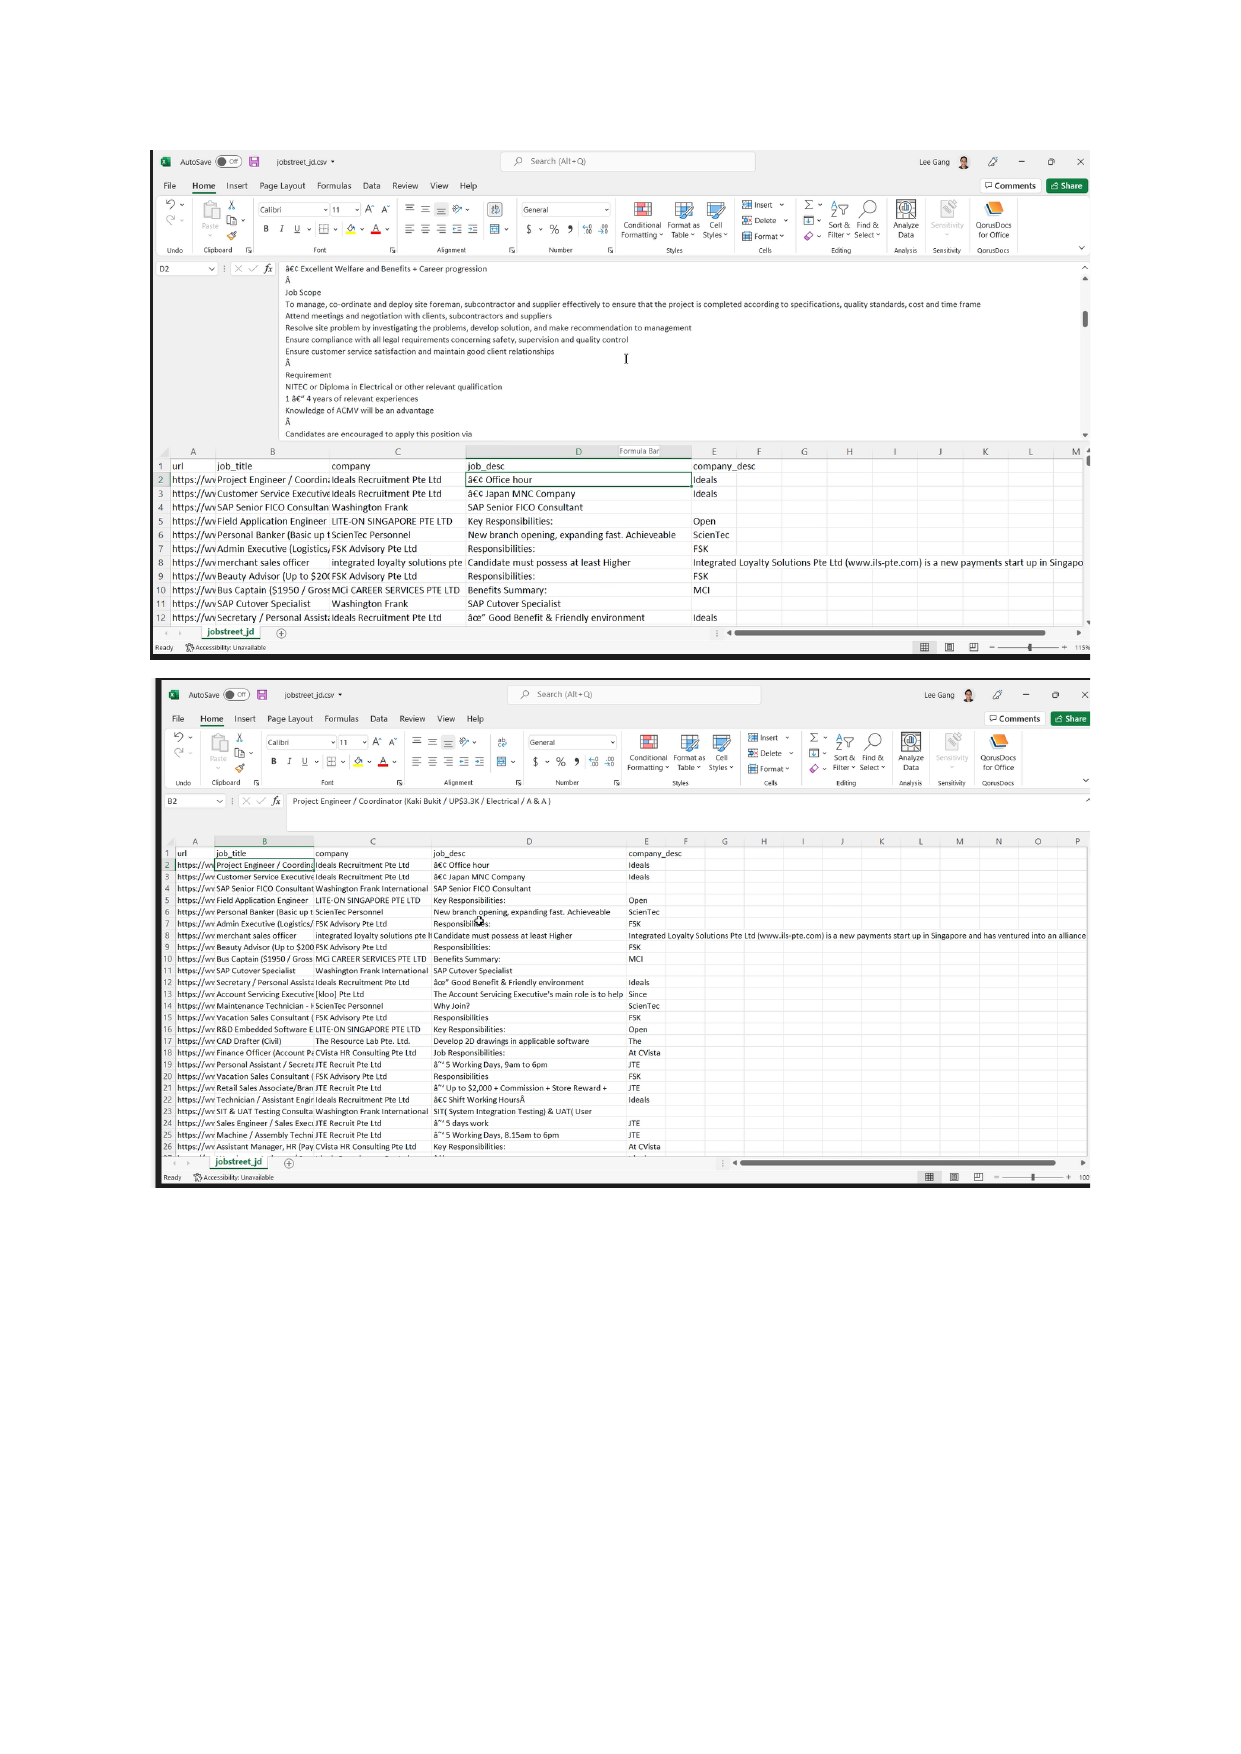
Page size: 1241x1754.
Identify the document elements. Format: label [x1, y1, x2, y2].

picture [150, 678, 1091, 1188]
picture [150, 150, 1091, 660]
